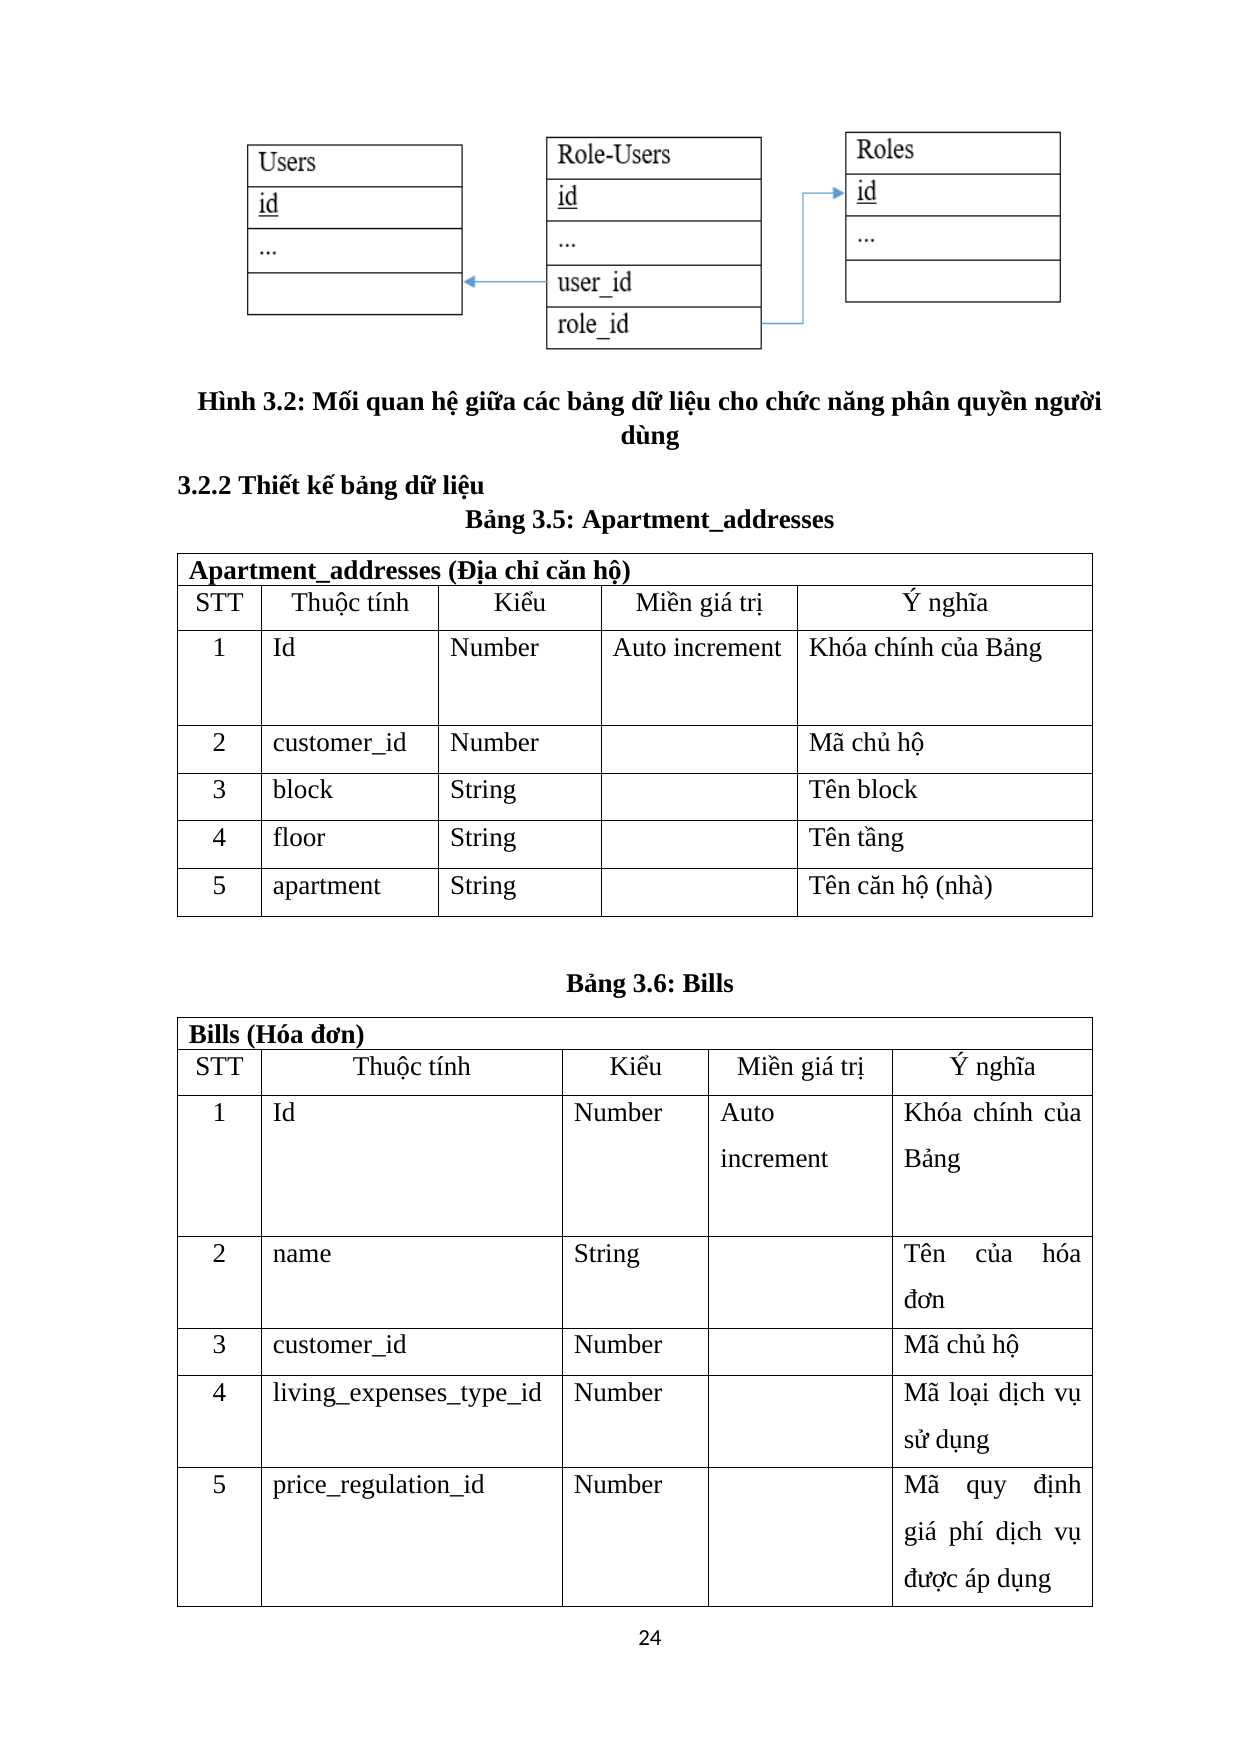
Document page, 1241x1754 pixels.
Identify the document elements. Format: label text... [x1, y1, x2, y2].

table_cell 2 [178, 1237, 261, 1328]
text Hình 3.2: Mối quan hệ giữa các bảng dữ liệu cho chức năng phân quyền người dùng [177, 385, 1122, 450]
table_cell Thuộc tính [262, 586, 438, 630]
table_cell 2 [178, 726, 261, 772]
table_cell [602, 774, 797, 820]
table_cell floor [262, 821, 438, 868]
table_cell [709, 1329, 892, 1375]
table_cell Kiểu [439, 586, 601, 630]
table_cell Number [563, 1096, 708, 1236]
table_cell Mã chủ hộ [893, 1329, 1092, 1375]
table_cell 5 [178, 869, 261, 916]
table_cell price_regulation_id [262, 1468, 562, 1606]
table_cell [602, 726, 797, 772]
table_cell 3 [178, 774, 261, 820]
table_cell STT [178, 586, 261, 630]
table_cell Khóa chính của Bảng [798, 631, 1092, 725]
table_cell Mã chủ hộ [798, 726, 1092, 772]
table_header Apartment_addresses (Địa chỉ căn hộ) [178, 554, 1092, 585]
table_cell Mã quy định giá phí dịch vụ được áp dụng [893, 1468, 1092, 1606]
text Bảng 3.6: Bills [177, 967, 1122, 998]
table_cell Mã loại dịch vụ sử dụng [893, 1376, 1092, 1467]
table_cell String [439, 869, 601, 916]
table_cell customer_id [262, 1329, 562, 1375]
table_cell Number [563, 1376, 708, 1467]
table_cell [709, 1376, 892, 1467]
table_cell 5 [178, 1468, 261, 1606]
table_cell Number [563, 1329, 708, 1375]
table_cell Tên block [798, 774, 1092, 820]
text Bảng 3.5: Apartment_addresses [177, 503, 1122, 534]
table_cell Id [262, 1096, 562, 1236]
table_cell String [439, 821, 601, 868]
table_cell Khóa chính của Bảng [893, 1096, 1092, 1236]
table_header Bills (Hóa đơn) [178, 1018, 1092, 1049]
table_cell Number [439, 726, 601, 772]
table_cell block [262, 774, 438, 820]
table_cell [602, 869, 797, 916]
table_cell Tên của hóa đơn [893, 1237, 1092, 1328]
table_cell 3 [178, 1329, 261, 1375]
table_cell Auto increment [602, 631, 797, 725]
table_cell Number [439, 631, 601, 725]
table_cell customer_id [262, 726, 438, 772]
picture [227, 118, 1072, 367]
subtitle 3.2.2 Thiết kế bảng dữ liệu [177, 469, 1122, 500]
table_cell Number [563, 1468, 708, 1606]
table_cell Tên căn hộ (nhà) [798, 869, 1092, 916]
table_cell Ý nghĩa [798, 586, 1092, 630]
table_cell Miền giá trị [709, 1050, 892, 1094]
table_cell Thuộc tính [262, 1050, 562, 1094]
table_cell Ý nghĩa [893, 1050, 1092, 1094]
table_cell 4 [178, 821, 261, 868]
table_cell [709, 1468, 892, 1606]
table_cell 4 [178, 1376, 261, 1467]
table_cell String [563, 1237, 708, 1328]
table_cell name [262, 1237, 562, 1328]
table_cell String [439, 774, 601, 820]
table_cell Kiểu [563, 1050, 708, 1094]
table_cell Miền giá trị [602, 586, 797, 630]
table_cell [602, 821, 797, 868]
table_cell 1 [178, 1096, 261, 1236]
table_cell Id [262, 631, 438, 725]
table_cell 1 [178, 631, 261, 725]
table_cell living_expenses_type_id [262, 1376, 562, 1467]
table_cell [709, 1237, 892, 1328]
table_cell Auto increment [709, 1096, 892, 1236]
table_cell Tên tầng [798, 821, 1092, 868]
table_cell apartment [262, 869, 438, 916]
table_cell STT [178, 1050, 261, 1094]
